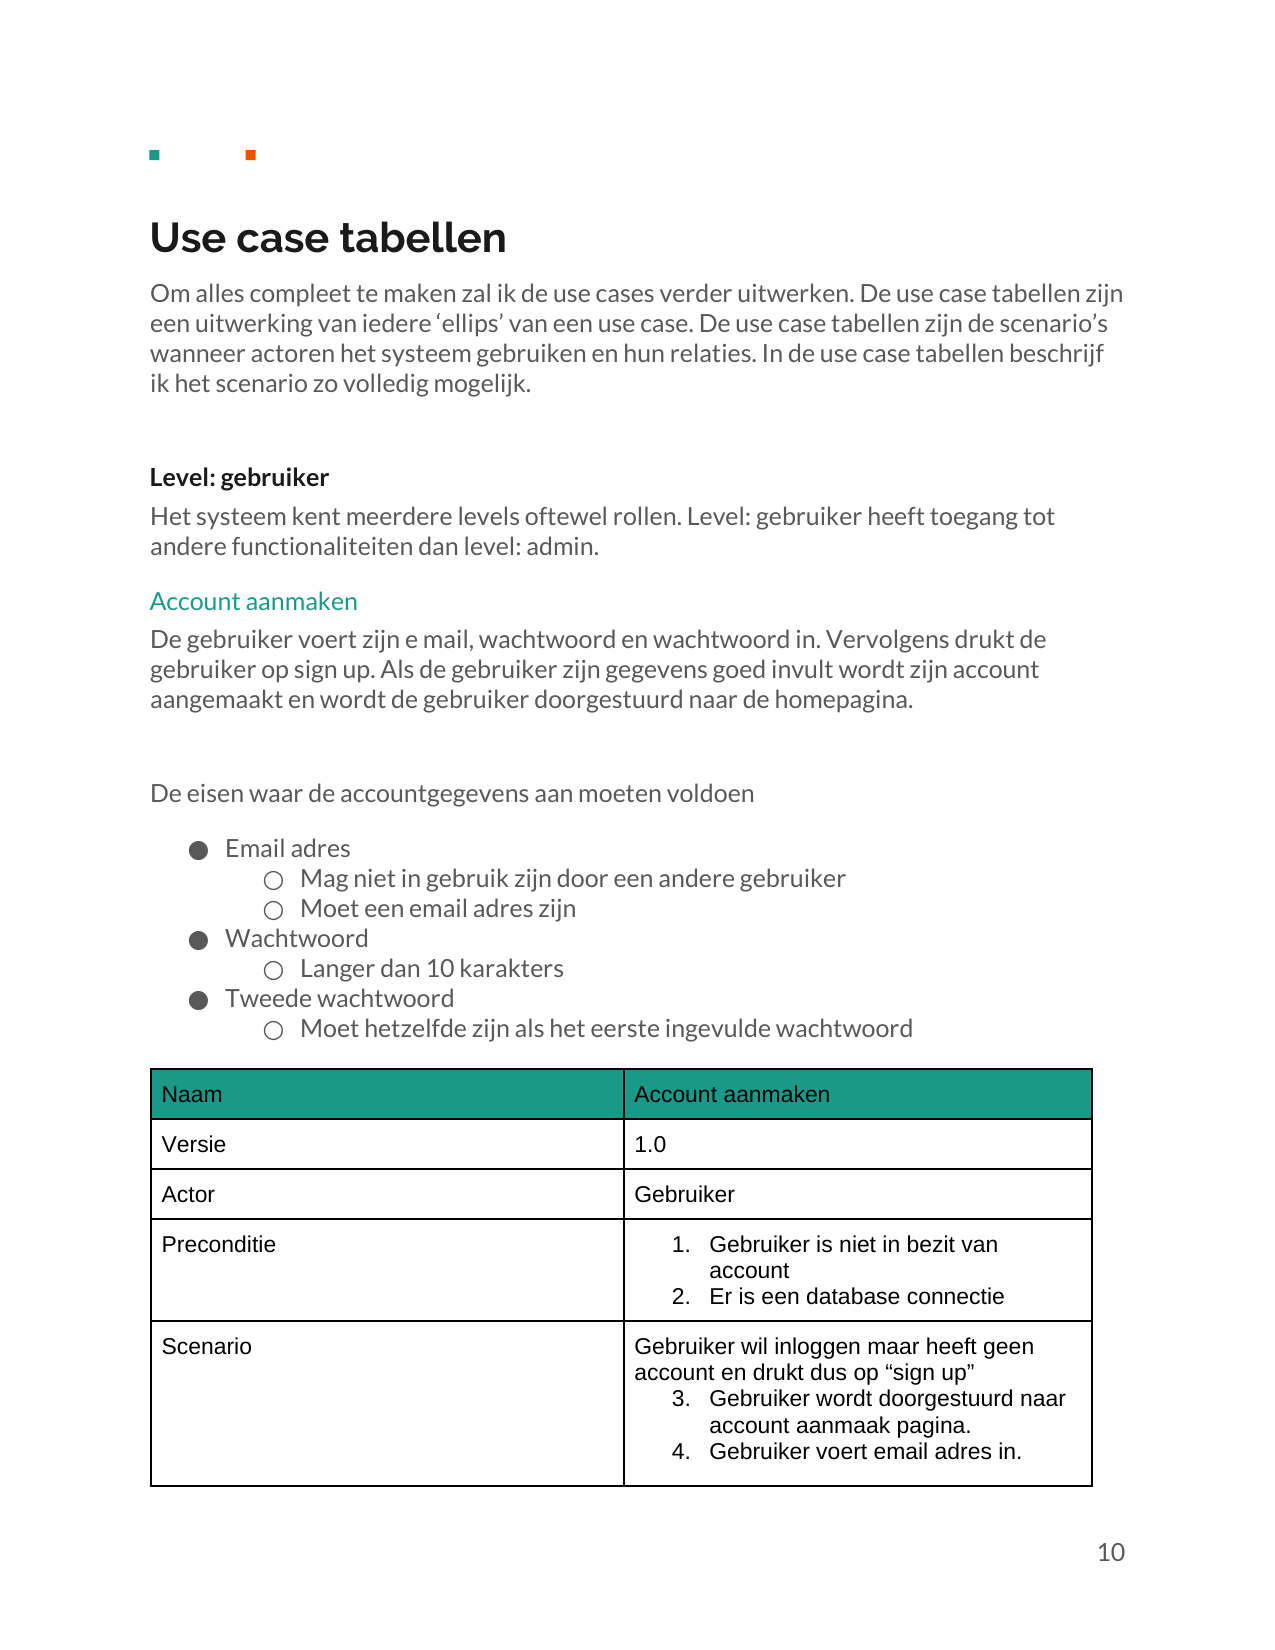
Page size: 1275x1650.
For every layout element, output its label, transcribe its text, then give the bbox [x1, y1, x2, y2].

table_cell Gebruiker [625, 1170, 1091, 1218]
list Wachtwoord [187, 923, 1125, 953]
table_cell Versie [152, 1120, 623, 1168]
list Moet een email adres zijn [262, 893, 1125, 923]
list Email adres [187, 833, 1125, 863]
list Mag niet in gebruik zijn door een andere gebruiker [262, 863, 1125, 893]
table_header Account aanmaken [625, 1070, 1091, 1118]
text Het systeem kent meerdere levels oftewel rollen. Level: gebruiker heeft toegang tot andere functionaliteiten dan level: admin. [150, 500, 1125, 560]
subtitle Use case tabellen [149, 214, 1125, 263]
table_cell Preconditie [152, 1220, 623, 1320]
list Tweede wachtwoord [187, 983, 1125, 1013]
table_cell Gebruiker is niet in bezit van account Er is een database connectie [625, 1220, 1091, 1320]
subtitle Account aanmaken [149, 585, 1125, 615]
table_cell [625, 1322, 1091, 1485]
subtitle Level: gebruiker [149, 461, 1125, 491]
table_cell 1.0 [625, 1120, 1091, 1168]
table_cell Actor [152, 1170, 623, 1218]
list Langer dan 10 karakters [262, 953, 1125, 983]
text De gebruiker voert zijn e mail, wachtwoord en wachtwoord in. Vervolgens drukt de gebruiker op sign up. Als de gebruiker zijn gegevens goed invult wordt zijn account aangemaakt en wordt de gebruiker doorgestuurd naar de homepagina. [150, 624, 1125, 714]
list Moet hetzelfde zijn als het eerste ingevulde wachtwoord [262, 1013, 1125, 1043]
text De eisen waar de accountgegevens aan moeten voldoen [150, 778, 1125, 808]
text Om alles compleet te maken zal ik de use cases verder uitwerken. De use case tabellen zijn een uitwerking van iedere ‘ellips’ van een use case. De use case tabellen zijn de scenario’s wanneer actoren het systeem gebruiken en hun relaties. In de use case tabellen beschrijf ik het scenario zo volledig mogelijk. [150, 277, 1125, 397]
table_header Naam [152, 1070, 623, 1118]
table_cell Scenario [152, 1322, 623, 1485]
